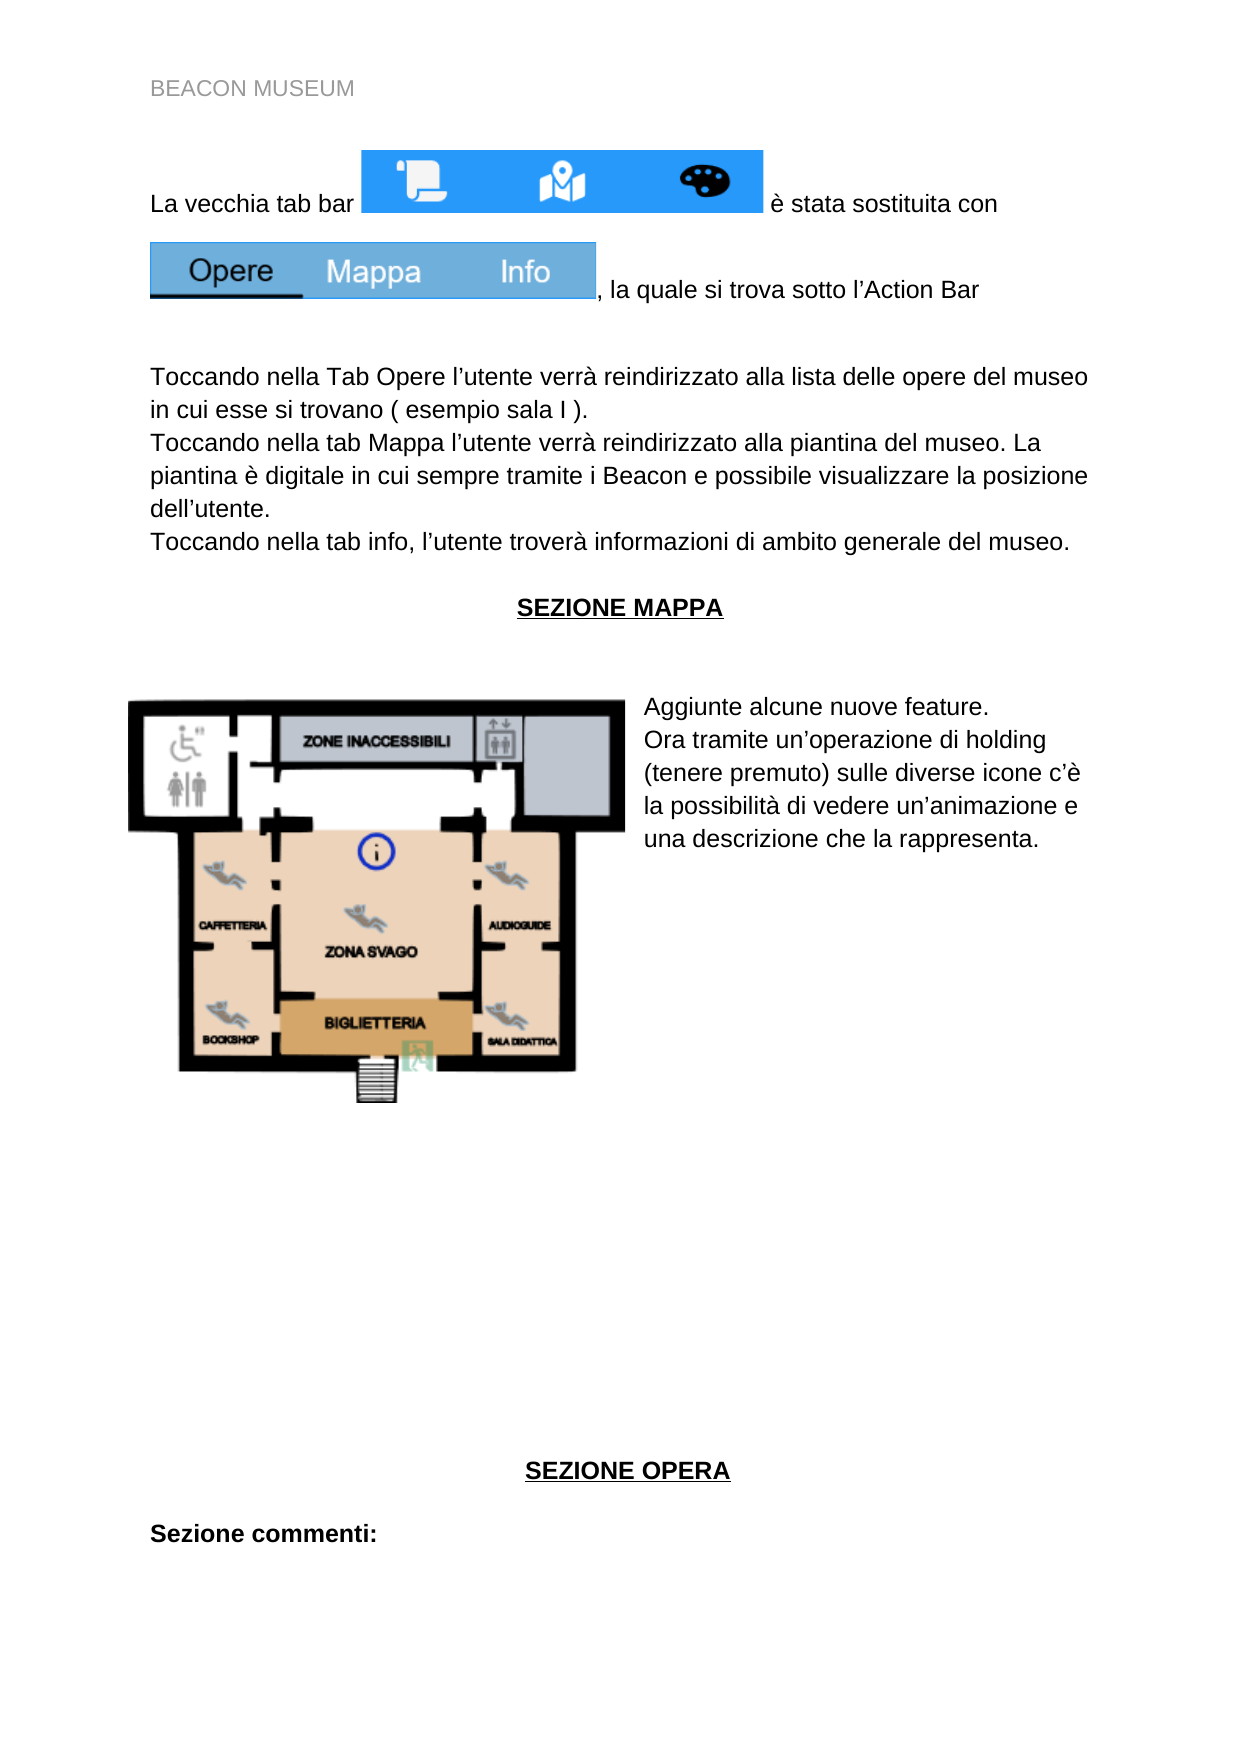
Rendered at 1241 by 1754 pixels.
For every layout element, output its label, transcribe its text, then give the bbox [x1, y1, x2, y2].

picture [361, 150, 764, 213]
text Toccando nella Tab Opere l’utente verrà reindirizzato alla lista delle opere del museo in cui esse si trovano ( esempio sala I ). [150, 362, 1090, 423]
text SEZIONE MAPPA [150, 593, 1090, 622]
text Toccando nella tab Mappa l’utente verrà reindirizzato alla piantina del museo. La piantina è digitale in cui sempre tramite i Beacon e possibile visualizzare la posizione dell’utente. [150, 428, 1090, 523]
picture [128, 681, 625, 1103]
text Sezione commenti: [150, 1519, 1090, 1548]
text SEZIONE OPERA [525, 1456, 1090, 1484]
text Ora tramite un’operazione di holding (tenere premuto) sulle diverse icone c’è la possibilità di vedere un’animazione e una descrizione che la rappresenta. [625, 725, 1090, 853]
text Aggiunte alcune nuove feature. [625, 692, 1090, 721]
picture [150, 242, 597, 299]
text Toccando nella tab info, l’utente troverà informazioni di ambito generale del museo. [150, 527, 1090, 556]
